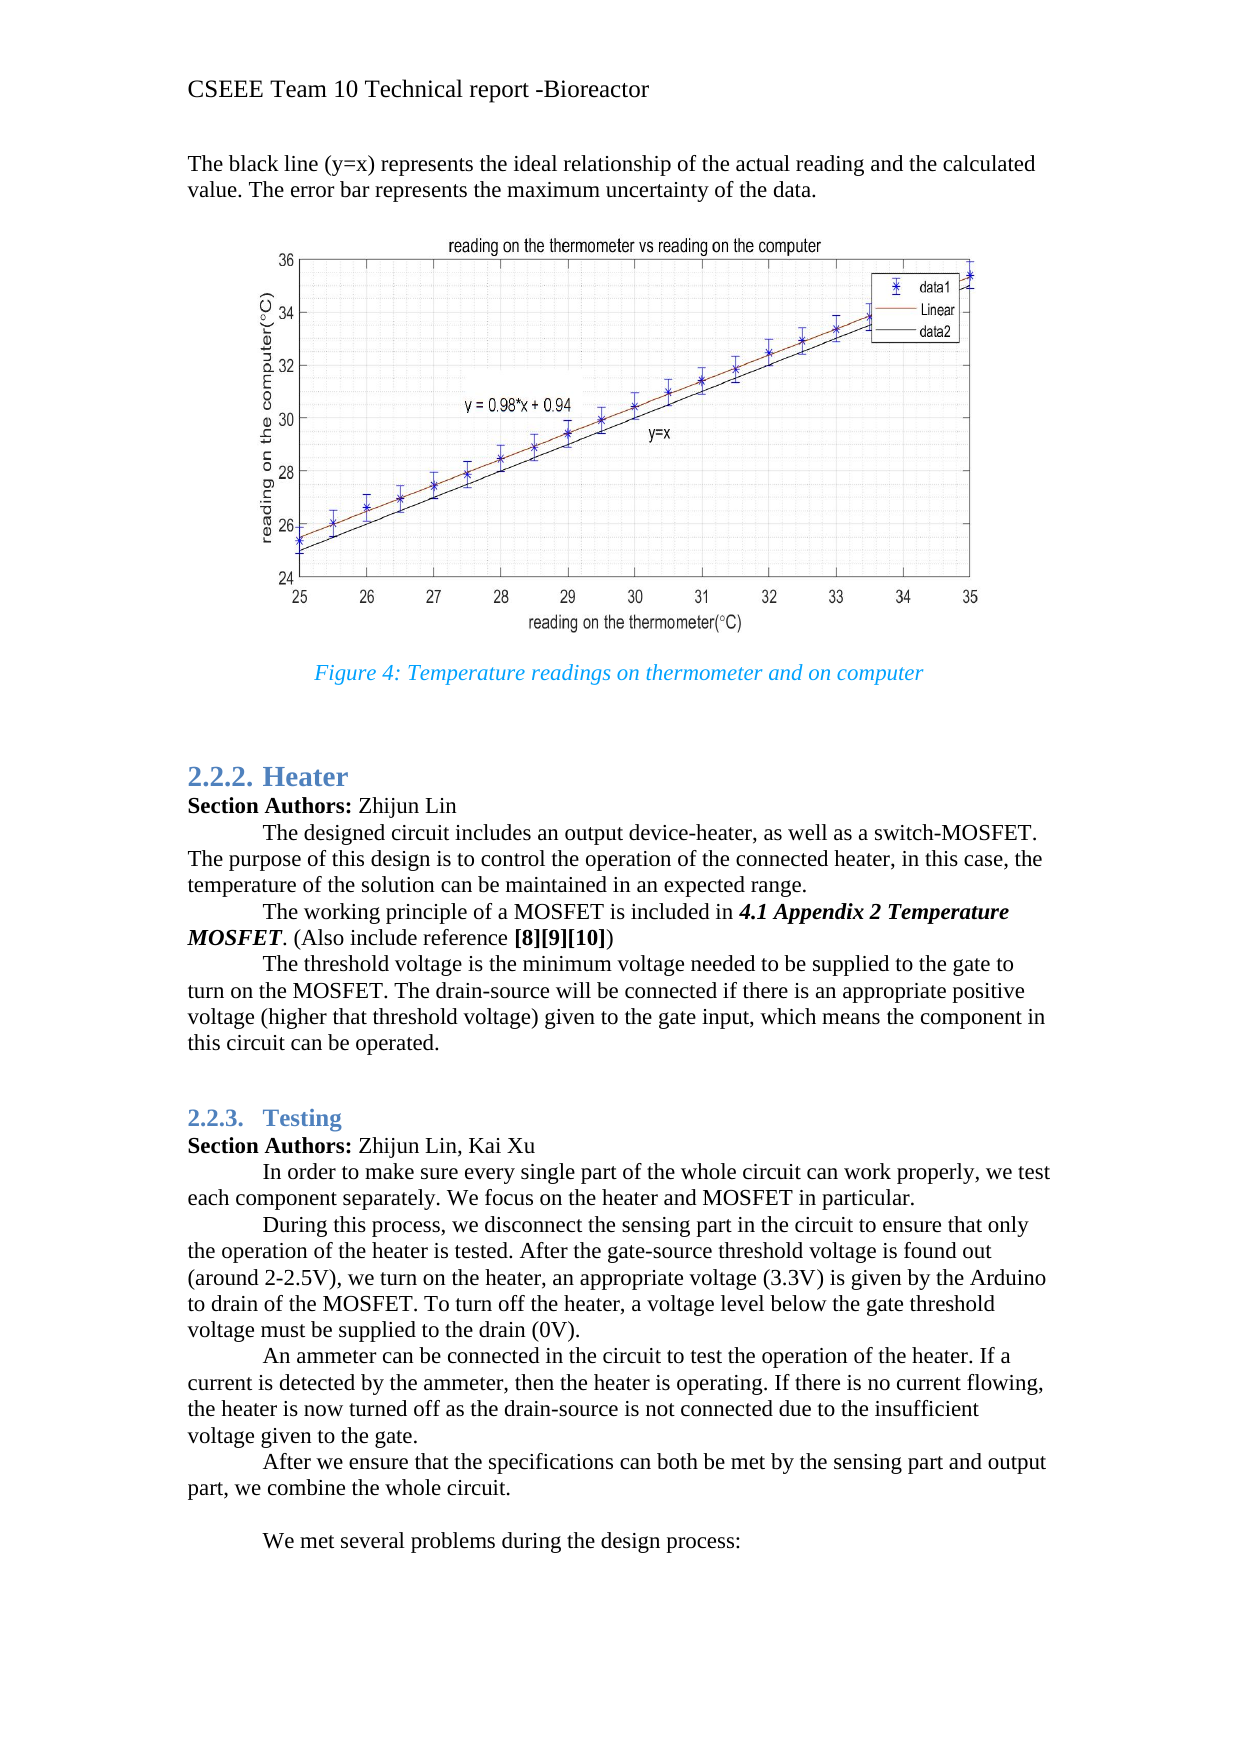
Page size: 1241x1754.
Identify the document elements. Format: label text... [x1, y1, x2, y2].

list Heater [187, 759, 1053, 792]
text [187, 150, 1053, 203]
text We met several problems during the design process: [187, 1527, 1053, 1553]
list Testing [187, 1103, 1053, 1132]
text The working principle of a MOSFET is included in 4.1 Appendix 2 Temperature MOSFET. (Also include reference [8][9][10]) [187, 898, 1053, 950]
text Section Authors: Zhijun Lin [187, 792, 1053, 819]
text Figure 4: Temperature readings on thermometer and on computer [187, 659, 1053, 685]
text After we ensure that the specifications can both be met by the sensing part and output part, we combine the whole circuit. [187, 1448, 1053, 1501]
text An ammeter can be connected in the circuit to test the operation of the heater. If a current is detected by the ammeter, then the heater is operating. If there is no current flowing, the heater is now turned off as the drain-source is not connected due to the insufficient voltage given to the gate. [187, 1343, 1053, 1448]
text In order to make sure every single part of the whole circuit can work properly, we test each component separately. We focus on the heater and MOSFET in particular. [187, 1158, 1053, 1211]
text Section Authors: Zhijun Lin, Kai Xu [187, 1132, 1053, 1158]
text The designed circuit includes an output device-heater, as well as a switch-MOSFET. The purpose of this design is to control the operation of the connected heater, in this case, the temperature of the solution can be maintained in an expected range. [187, 819, 1053, 898]
text During this process, we disconnect the sensing part in the circuit to ensure that only the operation of the heater is tested. After the gate-source threshold voltage is found out (around 2-2.5V), we turn on the heater, an appropriate voltage (3.3V) is given by the Arduino to drain of the MOSFET. To turn off the heater, a voltage level below the gate threshold voltage must be supplied to the drain (0V). [187, 1211, 1053, 1343]
picture [187, 229, 1052, 633]
text The threshold voltage is the minimum voltage needed to be supplied to the gate to turn on the MOSFET. The drain-source will be connected if there is an appropriate positive voltage (higher that threshold voltage) given to the gate input, which means the component in this circuit can be operated. [187, 950, 1053, 1056]
